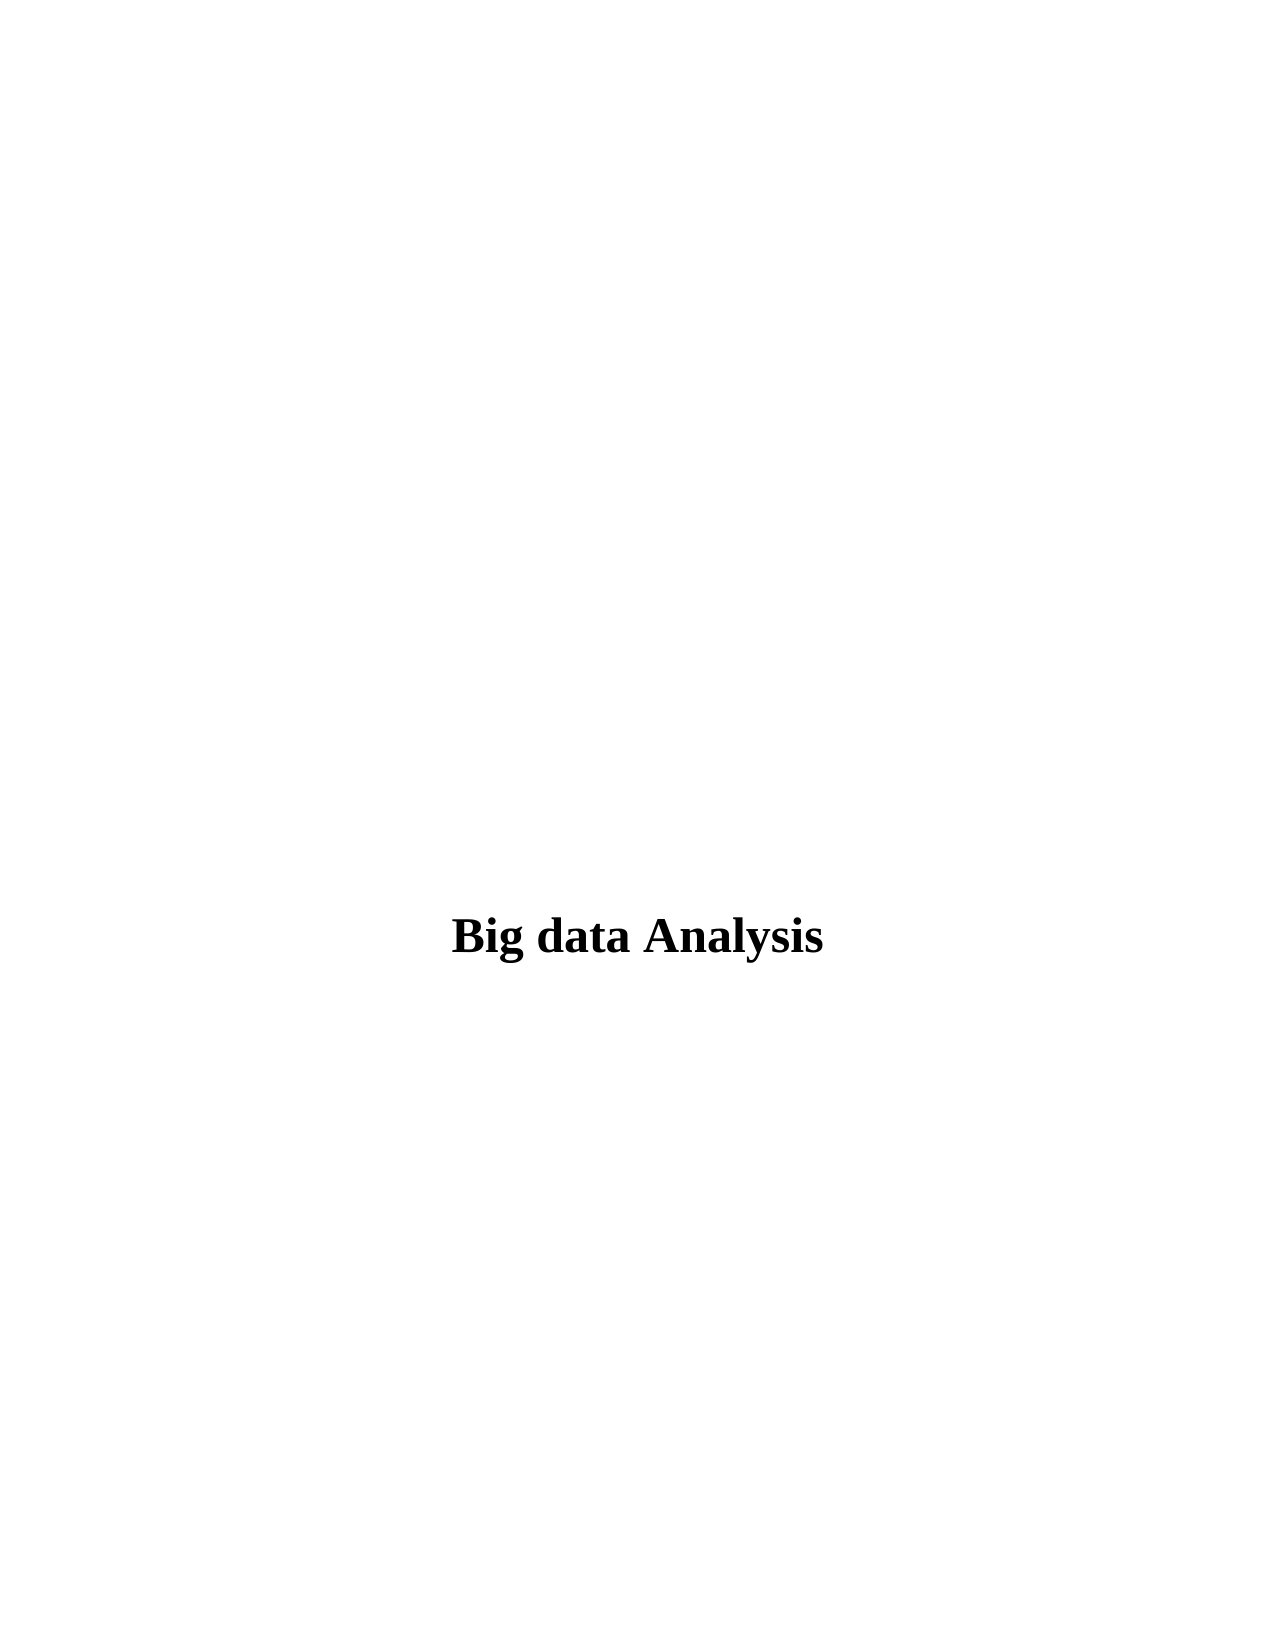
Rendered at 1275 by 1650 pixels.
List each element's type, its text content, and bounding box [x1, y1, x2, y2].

text Big data Analysis [150, 906, 1125, 963]
